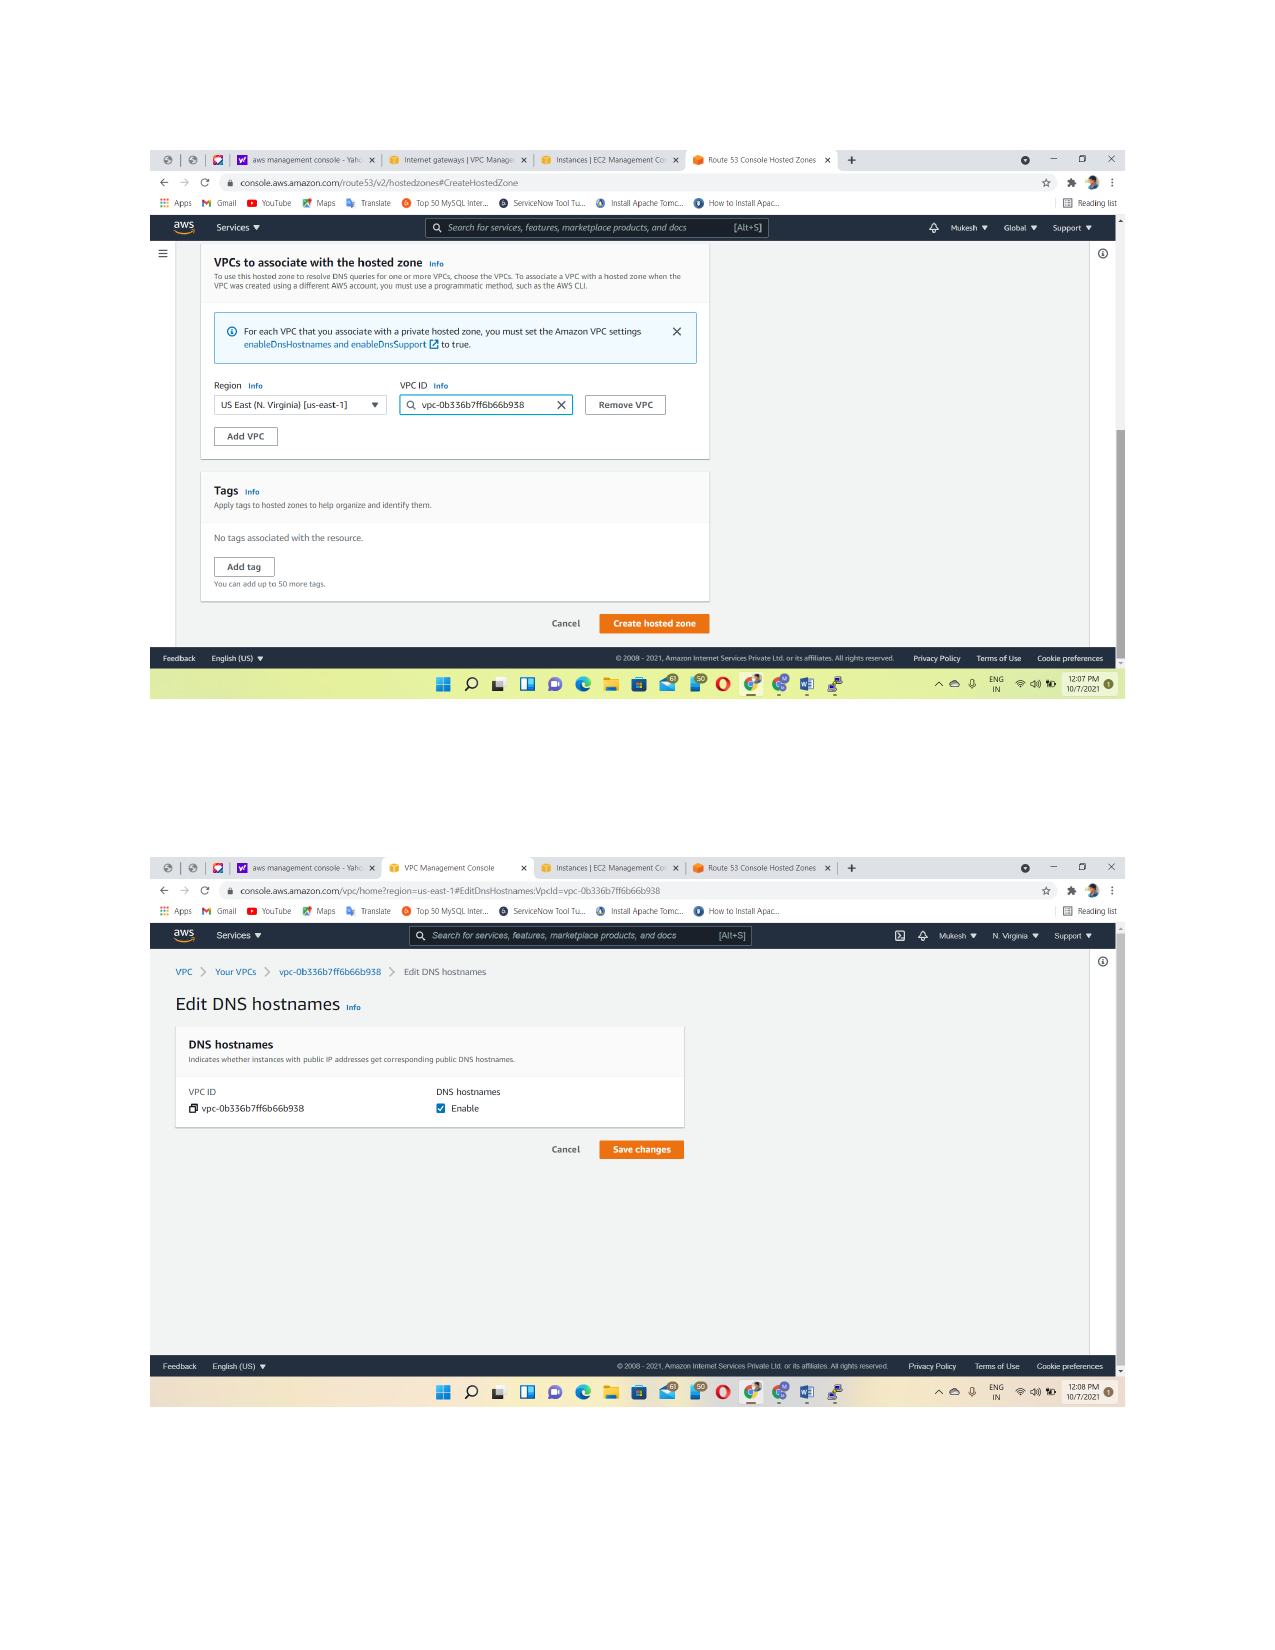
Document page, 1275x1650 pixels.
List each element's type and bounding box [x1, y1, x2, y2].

picture [150, 150, 1125, 699]
picture [150, 857, 1125, 1407]
